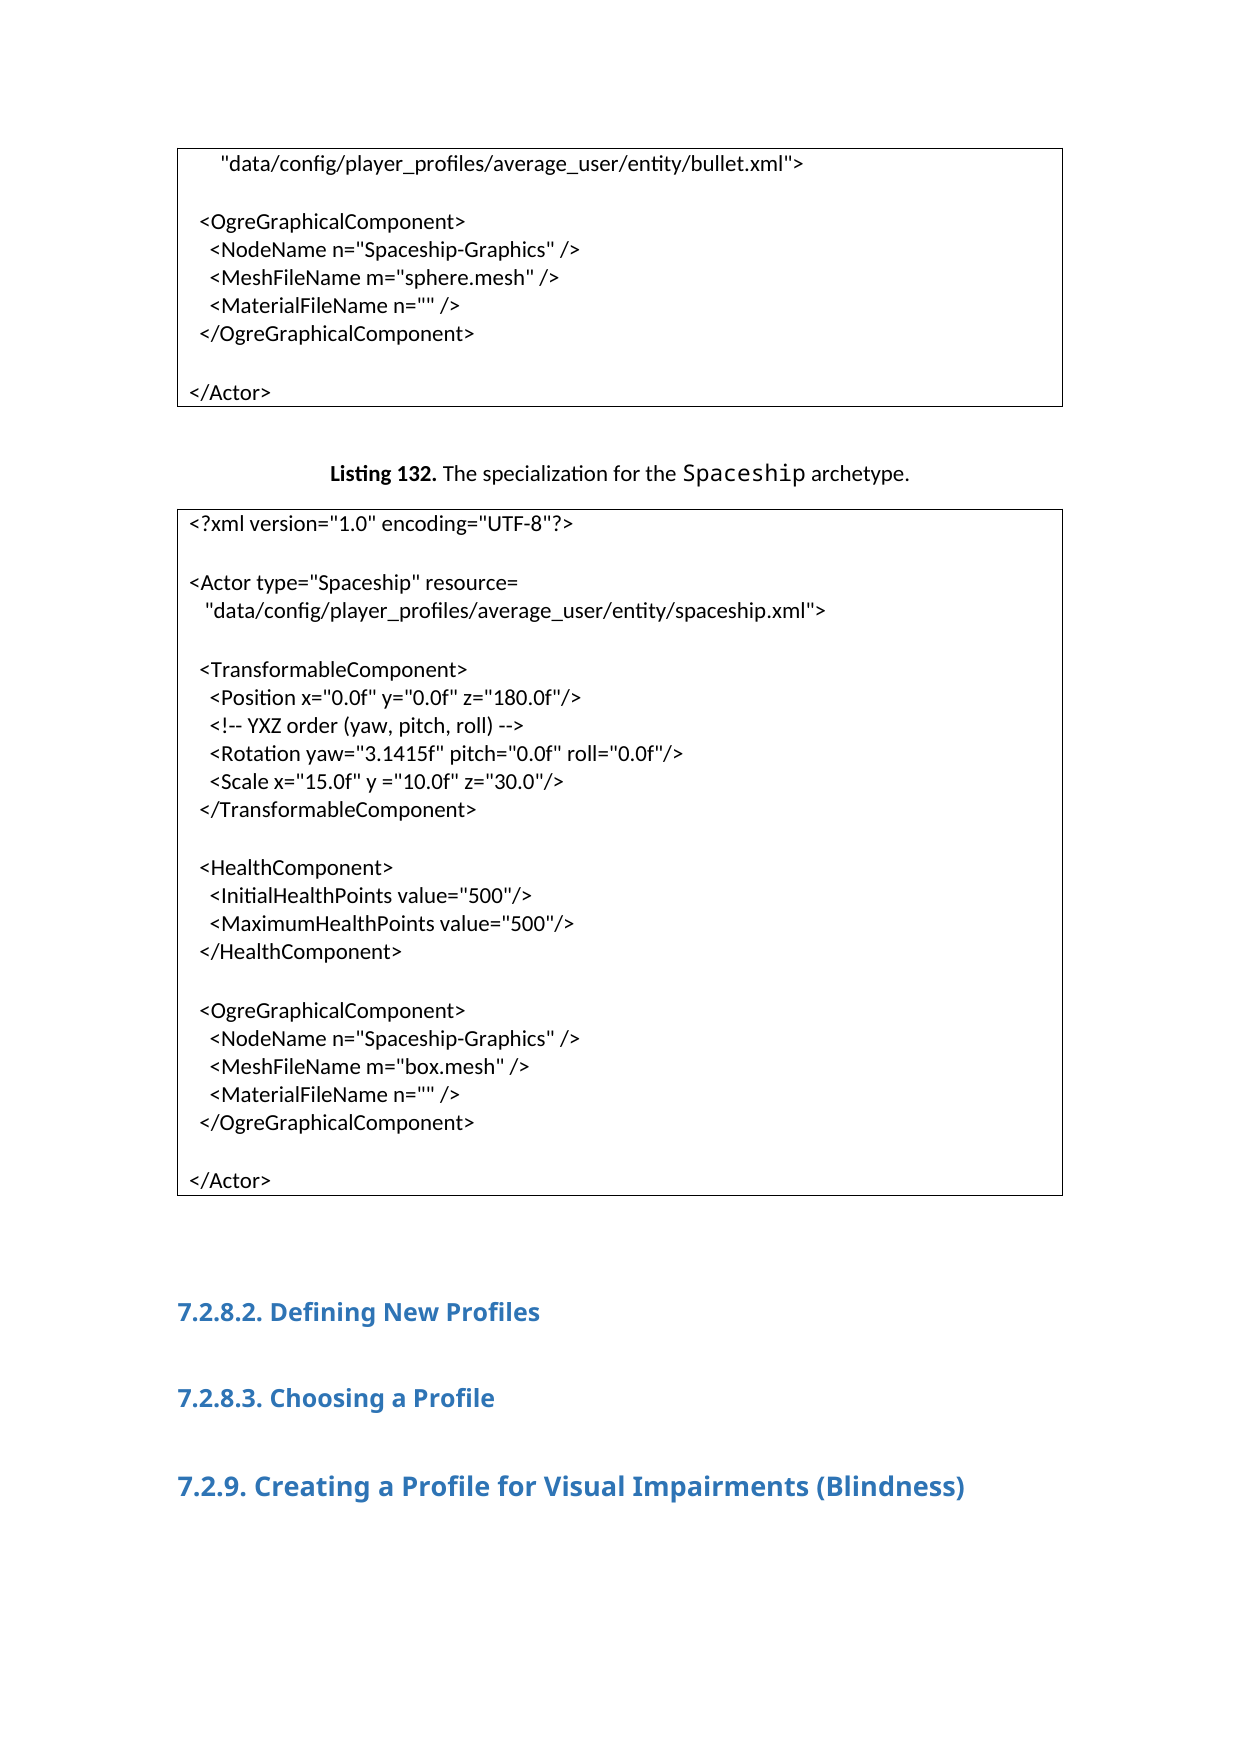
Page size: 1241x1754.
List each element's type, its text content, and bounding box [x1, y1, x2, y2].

table_header <?xml version="1.0" encoding="UTF-8"?> <Actor type="Spaceship" resource= "data/config/player_profiles/average_user/entity/spaceship.xml"> <TransformableComponent> <Position x="0.0f" y="0.0f" z="180.0f"/> <!-- YXZ order (yaw, pitch, roll) --> <Rotation yaw="3.1415f" pitch="0.0f" roll="0.0f"/> <Scale x="15.0f" y ="10.0f" z="30.0"/> </TransformableComponent> <HealthComponent> <InitialHealthPoints value="500"/> <MaximumHealthPoints value="500"/> </HealthComponent> <OgreGraphicalComponent> <NodeName n="Spaceship-Graphics" /> <MeshFileName m="box.mesh" /> <MaterialFileName n="" /> </OgreGraphicalComponent> </Actor> [178, 510, 1062, 1194]
subtitle Creating a Profile for Visual Impairments (Blindness) [177, 1467, 1063, 1504]
subtitle Defining New Profiles [177, 1295, 1063, 1329]
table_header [178, 149, 1062, 406]
subtitle Choosing a Profile [177, 1381, 1063, 1415]
text Listing 132. The specialization for the Spaceship archetype. [177, 456, 1063, 488]
